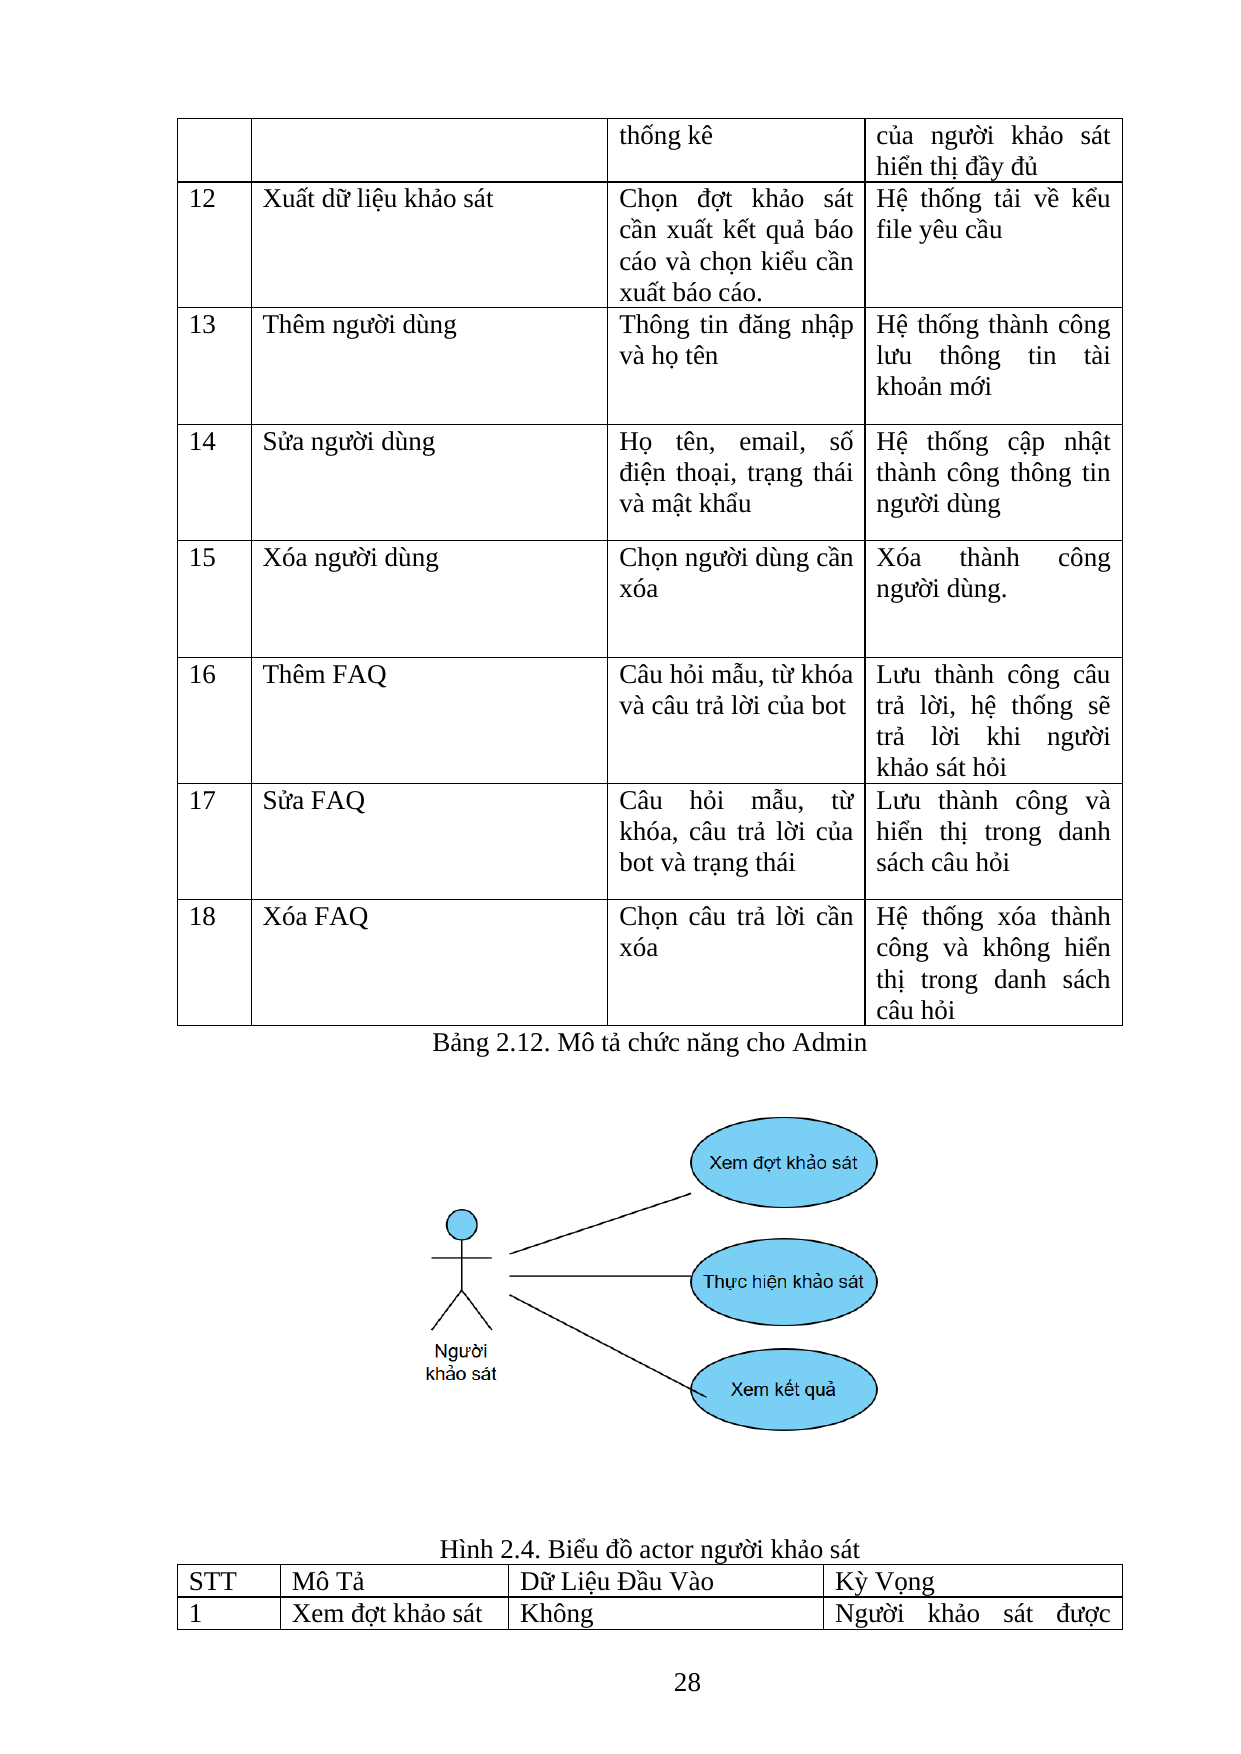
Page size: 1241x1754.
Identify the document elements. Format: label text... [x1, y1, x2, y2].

table_cell Họ tên, email, số điện thoại, trạng thái và mật khẩu [608, 425, 864, 540]
table_cell Xóa FAQ [252, 900, 607, 1025]
table_header Kỳ Vọng [824, 1565, 1122, 1596]
table_cell Thêm người dùng [252, 308, 607, 424]
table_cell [866, 119, 1122, 181]
table_cell 15 [178, 541, 251, 657]
table_cell Chọn người dùng cần xóa [608, 541, 864, 657]
table_cell Sửa người dùng [252, 425, 607, 540]
table_cell Xóa người dùng [252, 541, 607, 657]
table_cell 1 [178, 1598, 280, 1628]
table_cell Sửa FAQ [252, 784, 607, 899]
text Bảng 2.12. Mô tả chức năng cho Admin [177, 1026, 1122, 1057]
text Hình 2.4. Biểu đồ actor người khảo sát [177, 1533, 1122, 1564]
table_header Dữ Liệu Đầu Vào [509, 1565, 823, 1596]
table_cell Chọn đợt khảo sát cần xuất kết quả báo cáo và chọn kiểu cần xuất báo cáo. [608, 183, 864, 307]
table_cell Hệ thống thành công lưu thông tin tài khoản mới [866, 308, 1122, 424]
table_cell Câu hỏi mẫu, từ khóa, câu trả lời của bot và trạng thái [608, 784, 864, 899]
table_cell Câu hỏi mẫu, từ khóa và câu trả lời của bot [608, 658, 864, 783]
table_cell 16 [178, 658, 251, 783]
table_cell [824, 1598, 1122, 1628]
table_cell Xuất dữ liệu khảo sát [252, 183, 607, 307]
table_cell Xem đợt khảo sát [281, 1598, 508, 1628]
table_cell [608, 119, 864, 181]
table_header STT [178, 1565, 280, 1596]
table_header Mô Tả [281, 1565, 508, 1596]
picture [348, 1057, 951, 1533]
table_cell Không [509, 1598, 823, 1628]
table_cell 18 [178, 900, 251, 1025]
table_cell Xóa thành công người dùng. [866, 541, 1122, 657]
table_cell Hệ thống tải về kểu file yêu cầu [866, 183, 1122, 307]
table_cell Thêm FAQ [252, 658, 607, 783]
table_cell Lưu thành công câu trả lời, hệ thống sẽ trả lời khi người khảo sát hỏi [866, 658, 1122, 783]
table_cell Hệ thống xóa thành công và không hiển thị trong danh sách câu hỏi [866, 900, 1122, 1025]
table_cell Chọn câu trả lời cần xóa [608, 900, 864, 1025]
table_cell Lưu thành công và hiển thị trong danh sách câu hỏi [866, 784, 1122, 899]
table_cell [252, 119, 607, 181]
table_cell Hệ thống cập nhật thành công thông tin người dùng [866, 425, 1122, 540]
table_cell Thông tin đăng nhập và họ tên [608, 308, 864, 424]
table_cell 12 [178, 183, 251, 307]
table_cell 17 [178, 784, 251, 899]
table_cell 11 [178, 119, 251, 181]
table_cell 13 [178, 308, 251, 424]
table_cell 14 [178, 425, 251, 540]
